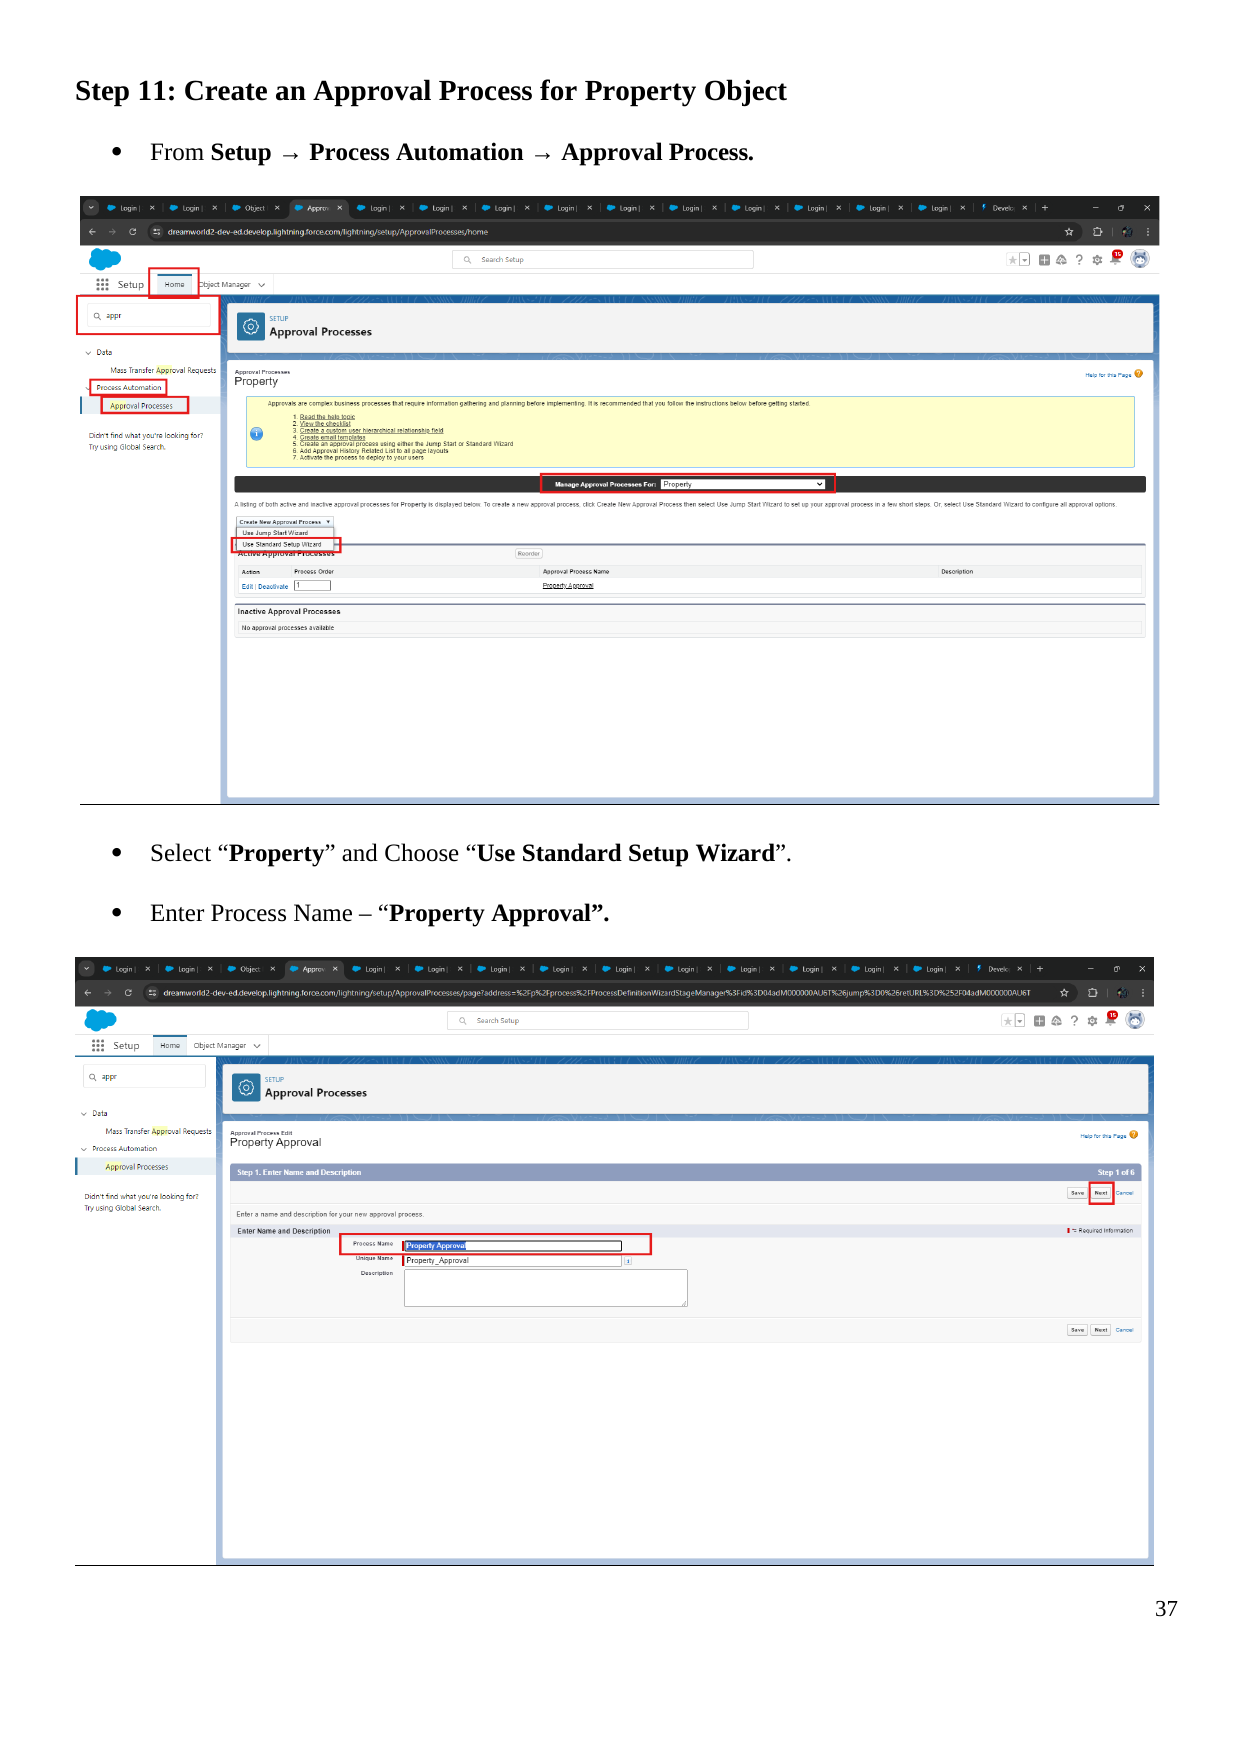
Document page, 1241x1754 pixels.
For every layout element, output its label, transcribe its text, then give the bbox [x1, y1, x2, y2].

picture [75, 196, 1160, 805]
list Enter Process Name – “Property Approval”. [112, 898, 1178, 927]
subtitle From Setup → Process Automation → Approval Process. [112, 137, 1178, 166]
list Select “Property” and Choose “Use Standard Setup Wizard”. [112, 838, 1178, 867]
subtitle Step 11: Create an Approval Process for Property Object [75, 73, 1178, 107]
picture [75, 957, 1154, 1566]
